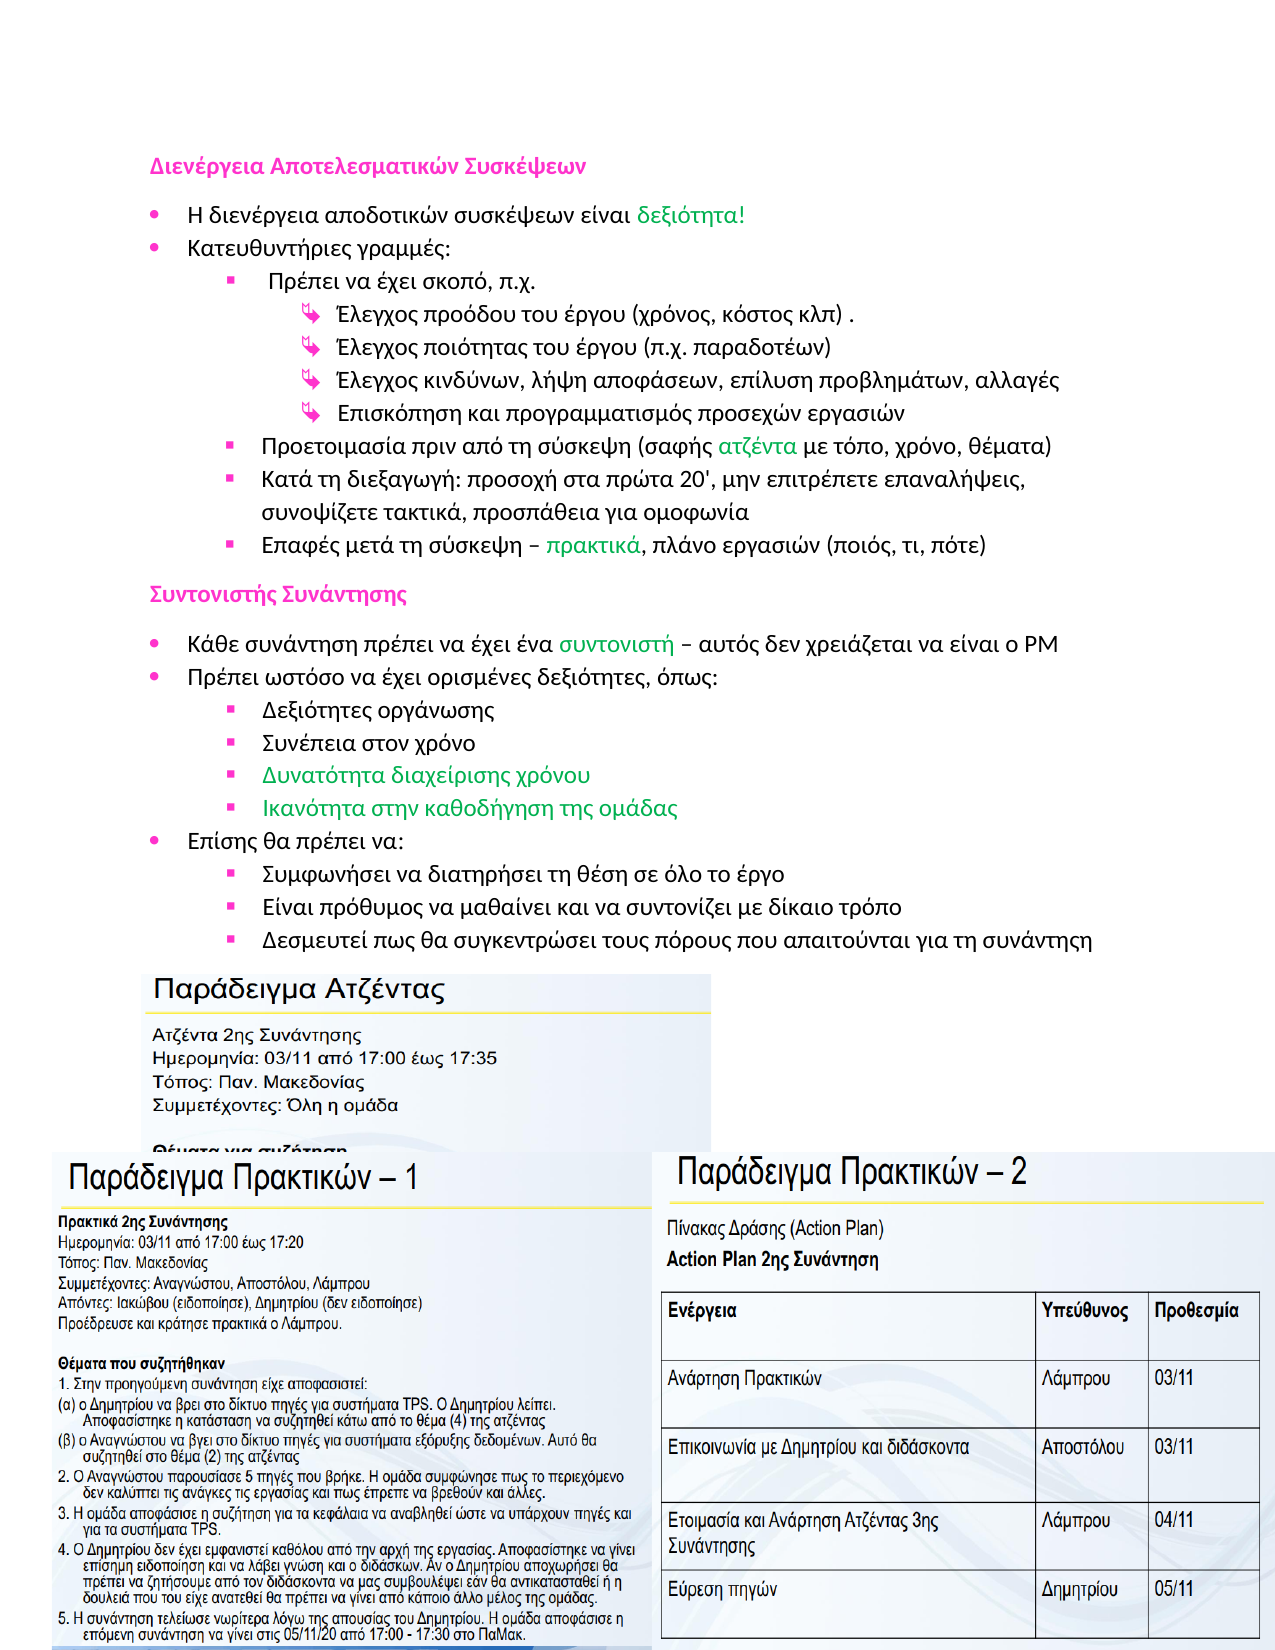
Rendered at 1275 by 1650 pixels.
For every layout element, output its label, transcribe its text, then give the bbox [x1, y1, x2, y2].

list Επαφές μετά τη σύσκεψη – πρακτικά, πλάνο εργασιών (ποιός, τι, πότε) [224, 529, 1125, 559]
list Είναι πρόθυμος να μαθαίνει και να συντονίζει με δίκαιο τρόπο [225, 891, 1125, 922]
list Κατά τη διεξαγωγή: προσοχή στα πρώτα 20', μην επιτρέπετε επαναλήψεις, συνοψίζετε τακτικά, προσπάθεια για ομοφωνία [224, 463, 1125, 526]
list Συμφωνήσει να διατηρήσει τη θέση σε όλο το έργο [225, 858, 1125, 889]
list Ικανότητα στην καθοδήγηση της ομάδας [225, 792, 1125, 823]
list Η διενέργεια αποδοτικών συσκέψεων είναι δεξιότητα! [150, 199, 1125, 230]
picture [51, 974, 1275, 1650]
list Δεσμευτεί πως θα συγκεντρώσει τους πόρους που απαιτούνται για τη συνάντηςη [225, 924, 1125, 955]
text Συντονιστής Συνάντησης [150, 578, 1125, 609]
list Έλεγχος προόδου του έργου (χρόνος, κόστος κλπ) . [300, 298, 1125, 329]
text Διενέργεια Αποτελεσματικών Συσκέψεων [150, 150, 1125, 181]
list Έλεγχος κινδύνων, λήψη αποφάσεων, επίλυση προβλημάτων, αλλαγές [300, 364, 1125, 395]
list Δυνατότητα διαχείρισης χρόνου [225, 759, 1125, 790]
list Έλεγχος ποιότητας του έργου (π.χ. παραδοτέων) [300, 331, 1125, 362]
list Πρέπει να έχει σκοπό, π.χ. [225, 265, 1125, 296]
list Κατευθυντήριες γραμμές: [150, 232, 1125, 263]
list Δεξιότητες οργάνωσης [225, 694, 1125, 724]
list Κάθε συνάντηση πρέπει να έχει ένα συντονιστή – αυτός δεν χρειάζεται να είναι ο ΡΜ [150, 628, 1125, 658]
list Πρέπει ωστόσο να έχει ορισμένες δεξιότητες, όπως: [150, 661, 1125, 691]
list Συνέπεια στον χρόνο [225, 727, 1125, 757]
list Επισκόπηση και προγραμματισμός προσεχών εργασιών [300, 397, 1125, 428]
list Επίσης θα πρέπει να: [150, 825, 1125, 856]
list Προετοιμασία πριν από τη σύσκεψη (σαφής ατζέντα με τόπο, χρόνο, θέματα) [224, 430, 1125, 461]
